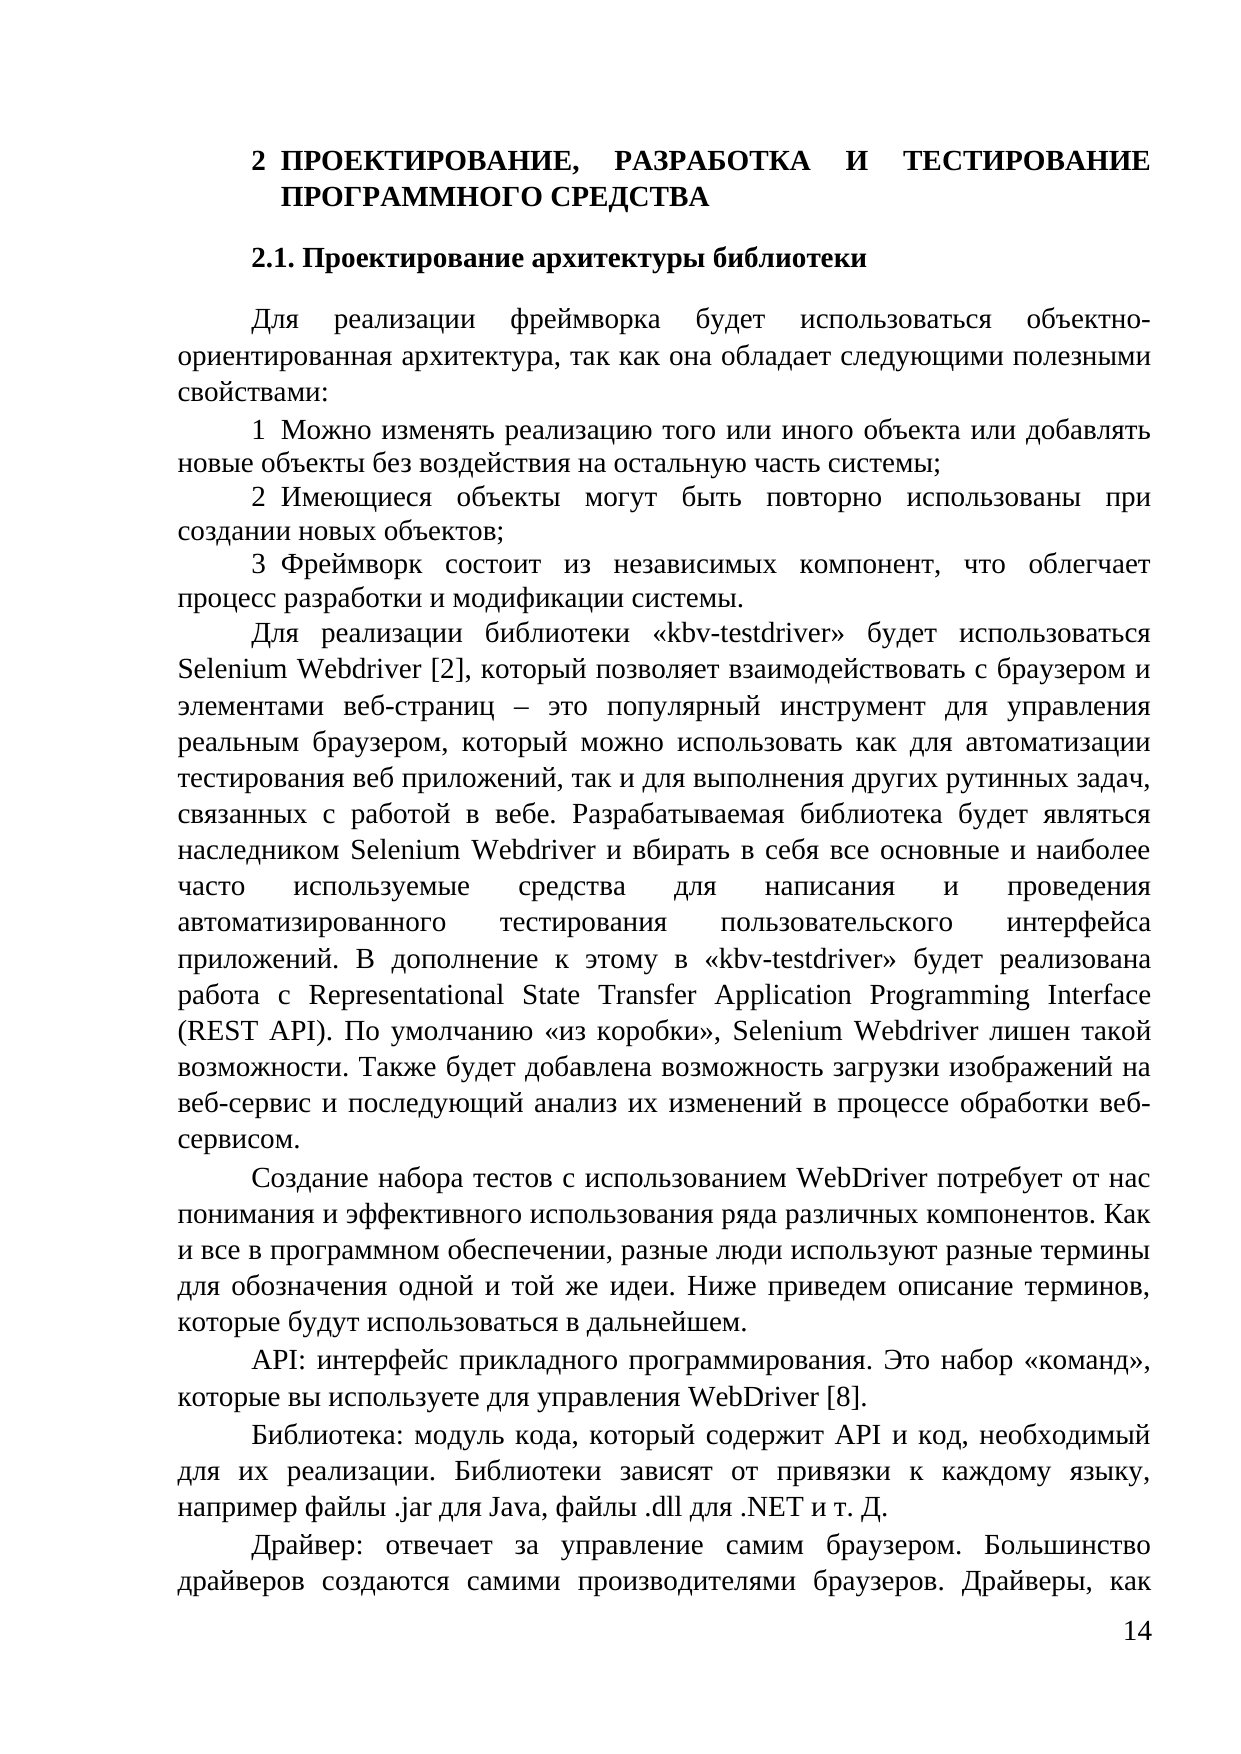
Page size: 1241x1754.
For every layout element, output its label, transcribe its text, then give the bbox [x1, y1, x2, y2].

list Имеющиеся объекты могут быть повторно использованы при создании новых объектов; [177, 479, 1152, 546]
list Фреймворк состоит из независимых компонент, что облегчает процесс разработки и модификации системы. [177, 546, 1152, 613]
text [177, 1527, 1152, 1597]
subtitle 2 ПРОЕКТИРОВАНИЕ, РАЗРАБОТКА И ТЕСТИРОВАНИЕ ПРОГРАММНОГО СРЕДСТВА [251, 143, 1152, 213]
list Можно изменять реализацию того или иного объекта или добавлять новые объекты без воздействия на остальную часть системы; [177, 412, 1152, 479]
text Для реализации библиотеки «kbv-testdriver» будет использоваться Selenium Webdriver [2], который позволяет взаимодействовать с браузером и элементами веб-страниц – это популярный инструмент для управления реальным браузером, который можно использовать как для автоматизации тестирования веб приложений, так и для выполнения других рутинных задач, связанных с работой в вебе. Разрабатываемая библиотека будет являться наследником Selenium Webdriver и вбирать в себя все основные и наиболее часто используемые средства для написания и проведения автоматизированного тестирования пользовательского интерфейса приложений. В дополнение к этому в «kbv-testdriver» будет реализована работа с Representational State Transfer Application Programming Interface (REST API). По умолчанию «из коробки», Selenium Webdriver лишен такой возможности. Также будет добавлена возможность загрузки изображений на веб-сервис и последующий анализ их изменений в процессе обработки веб-сервисом. [177, 615, 1152, 1155]
text Создание набора тестов с использованием WebDriver потребует от нас понимания и эффективного использования ряда различных компонентов. Как и все в программном обеспечении, разные люди используют разные термины для обозначения одной и той же идеи. Ниже приведем описание терминов, которые будут использоваться в дальнейшем. [177, 1160, 1152, 1338]
text Библиотека: модуль кода, который содержит API и код, необходимый для их реализации. Библиотеки зависят от привязки к каждому языку, например файлы .jar для Java, файлы .dll для .NET и т. Д. [177, 1417, 1152, 1523]
text Для реализации фреймворка будет использоваться объектно-ориентированная архитектура, так как она обладает следующими полезными свойствами: [177, 302, 1152, 407]
text API: интерфейс прикладного программирования. Это набор «команд», которые вы используете для управления WebDriver [8]. [177, 1342, 1152, 1412]
subtitle 2.1. Проектирование архитектуры библиотеки [177, 240, 1152, 274]
